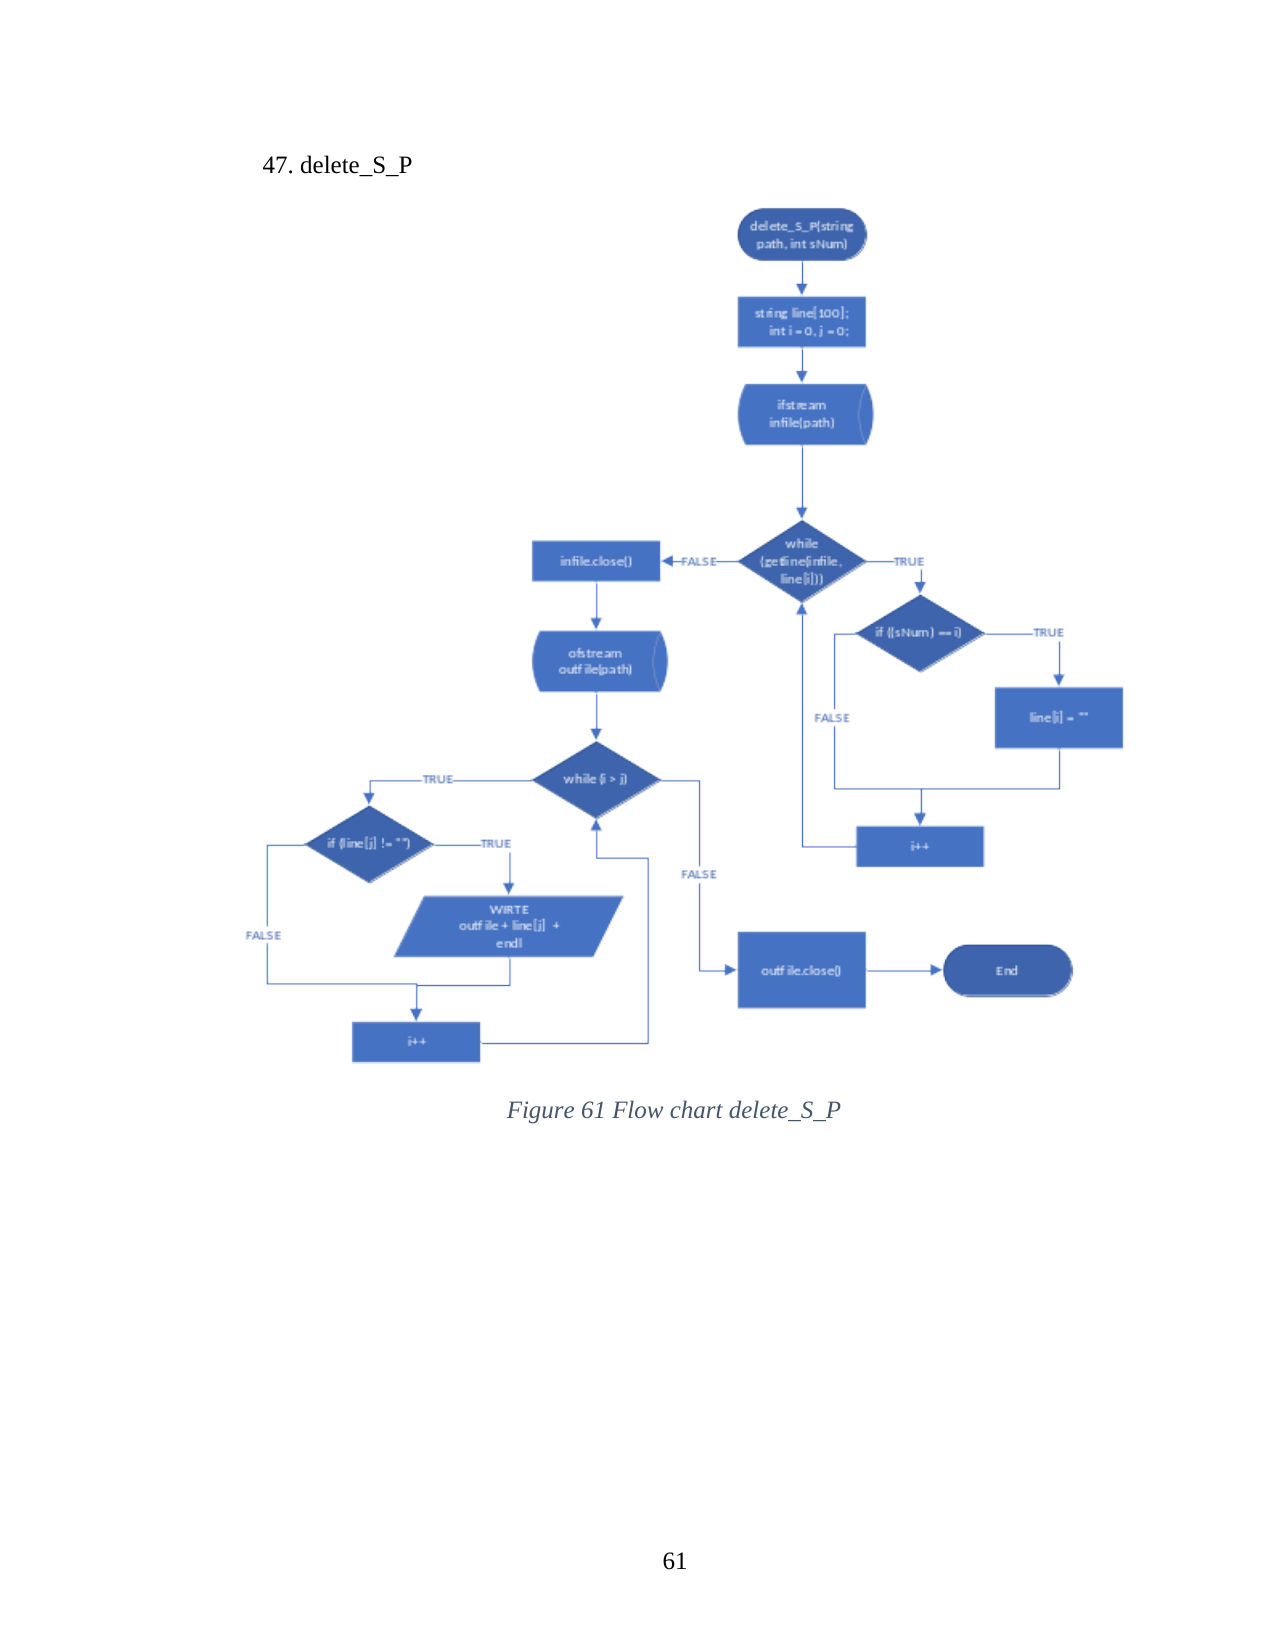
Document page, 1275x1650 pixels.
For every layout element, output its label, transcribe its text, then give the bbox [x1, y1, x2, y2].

text Figure 61 Flow chart delete_S_P [225, 1095, 1125, 1123]
subtitle delete_S_P [262, 150, 1125, 179]
